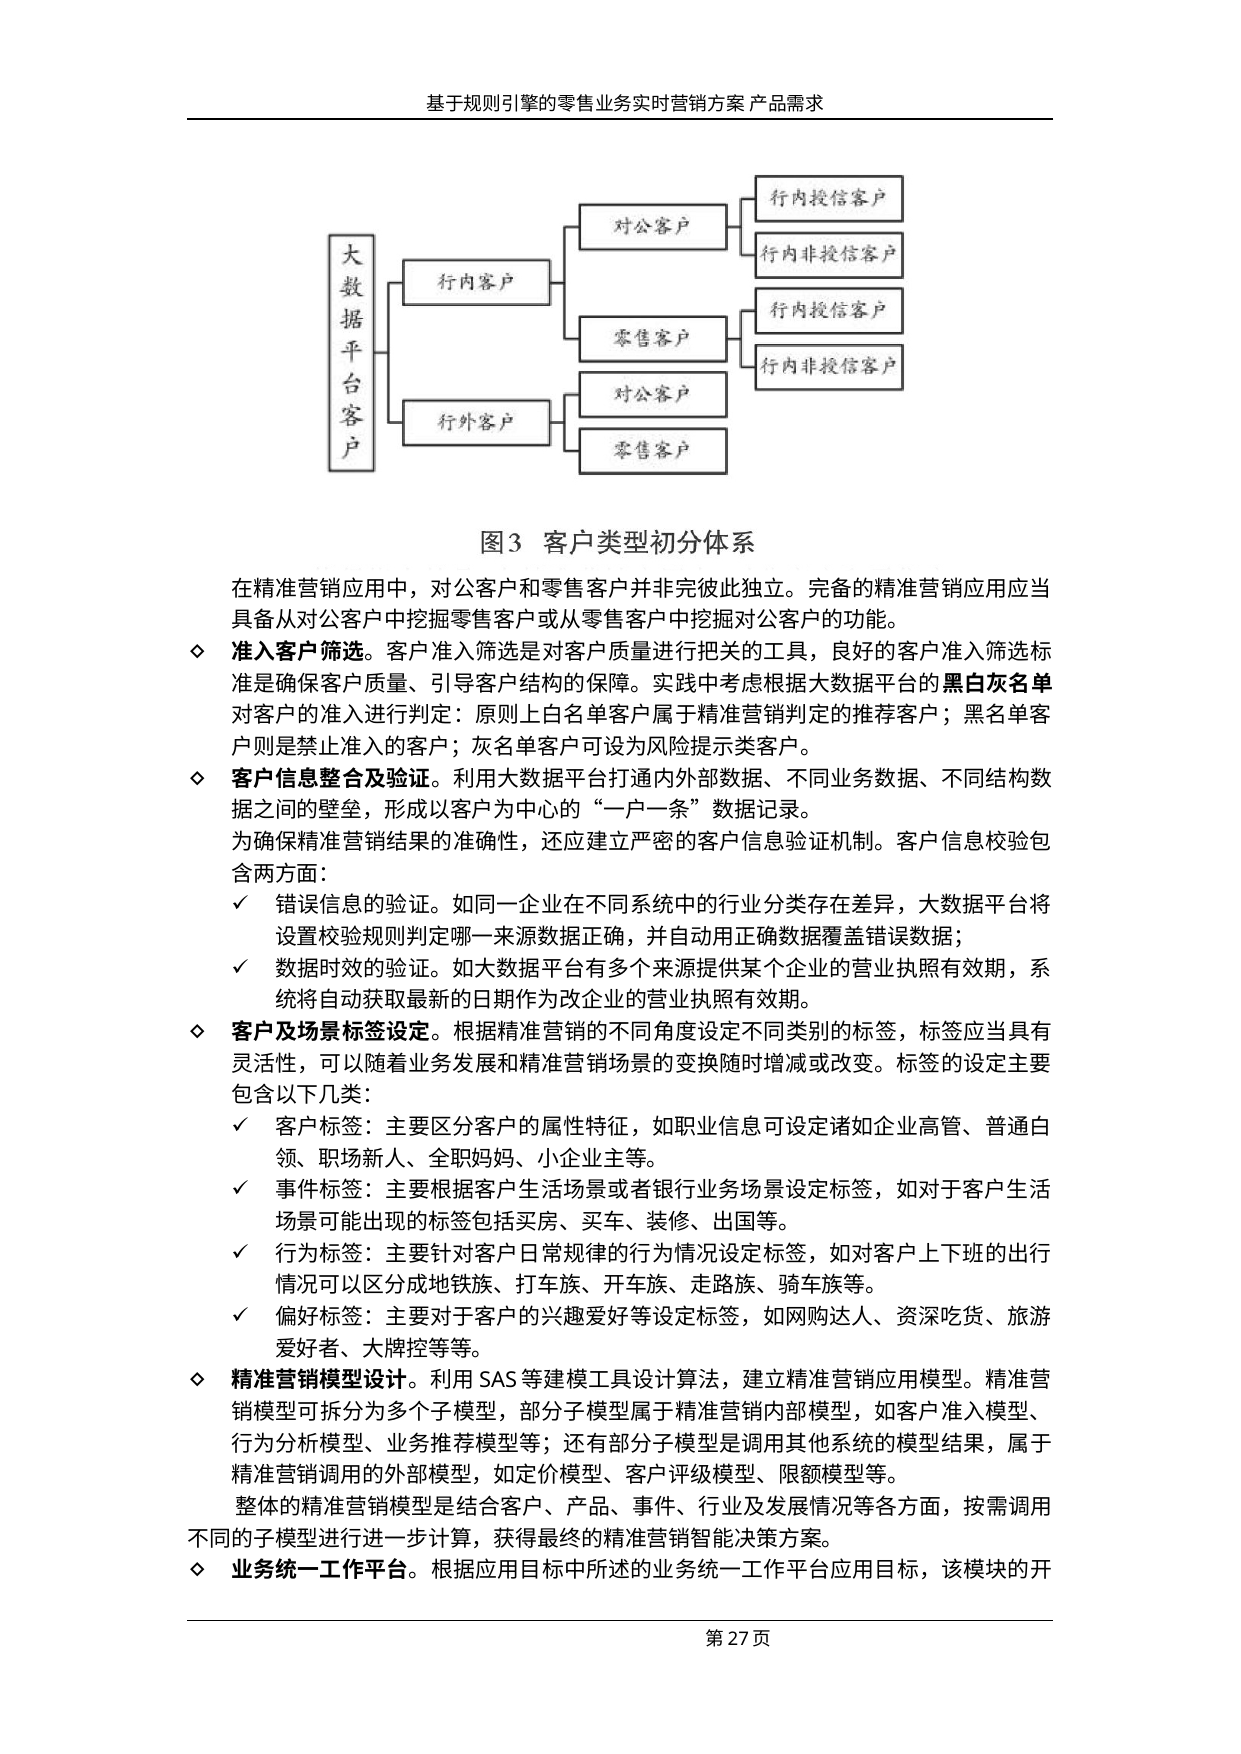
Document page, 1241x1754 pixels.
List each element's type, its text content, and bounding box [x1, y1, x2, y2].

list 精准营销模型设计。利用SAS等建模工具设计算法，建立精准营销应用模型。精准营销模型可拆分为多个子模型，部分子模型属于精准营销内部模型，如客户准入模型、行为分析模型、业务推荐模型等；还有部分子模型是调用其他系统的模型结果，属于精准营销调用的外部模型，如定价模型、客户评级模型、限额模型等。 [187, 1362, 1053, 1489]
list 事件标签：主要根据客户生活场景或者银行业务场景设定标签，如对于客户生活场景可能出现的标签包括买房、买车、装修、出国等。 [231, 1172, 1053, 1236]
list 客户标签：主要区分客户的属性特征，如职业信息可设定诸如企业高管、普通白领、职场新人、全职妈妈、小企业主等。 [231, 1109, 1053, 1172]
text 整体的精准营销模型是结合客户、产品、事件、行业及发展情况等各方面，按需调用不同的子模型进行进一步计算，获得最终的精准营销智能决策方案。 [187, 1489, 1053, 1552]
list 客户及场景标签设定。根据精准营销的不同角度设定不同类别的标签，标签应当具有灵活性，可以随着业务发展和精准营销场景的变换随时增减或改变。标签的设定主要包含以下几类： [187, 1014, 1053, 1109]
picture [231, 150, 950, 571]
list 准入客户筛选。客户准入筛选是对客户质量进行把关的工具，良好的客户准入筛选标准是确保客户质量、引导客户结构的保障。实践中考虑根据大数据平台的黑白灰名单对客户的准入进行判定：原则上白名单客户属于精准营销判定的推荐客户；黑名单客户则是禁止准入的客户；灰名单客户可设为风险提示类客户。 [187, 634, 1053, 761]
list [187, 1552, 1053, 1584]
list 数据时效的验证。如大数据平台有多个来源提供某个企业的营业执照有效期，系统将自动获取最新的日期作为改企业的营业执照有效期。 [231, 951, 1053, 1014]
list 偏好标签：主要对于客户的兴趣爱好等设定标签，如网购达人、资深吃货、旅游爱好者、大牌控等等。 [231, 1299, 1053, 1362]
list 在精准营销应用中，对公客户和零售客户并非完彼此独立。完备的精准营销应用应当具备从对公客户中挖掘零售客户或从零售客户中挖掘对公客户的功能。 [231, 571, 1053, 634]
list 行为标签：主要针对客户日常规律的行为情况设定标签，如对客户上下班的出行情况可以区分成地铁族、打车族、开车族、走路族、骑车族等。 [231, 1236, 1053, 1299]
list 客户信息整合及验证。利用大数据平台打通内外部数据、不同业务数据、不同结构数据之间的壁垒，形成以客户为中心的“一户一条”数据记录。 [187, 761, 1053, 824]
list 为确保精准营销结果的准确性，还应建立严密的客户信息验证机制。客户信息校验包含两方面： [231, 824, 1053, 887]
list 错误信息的验证。如同一企业在不同系统中的行业分类存在差异，大数据平台将设置校验规则判定哪一来源数据正确，并自动用正确数据覆盖错误数据； [231, 887, 1053, 951]
